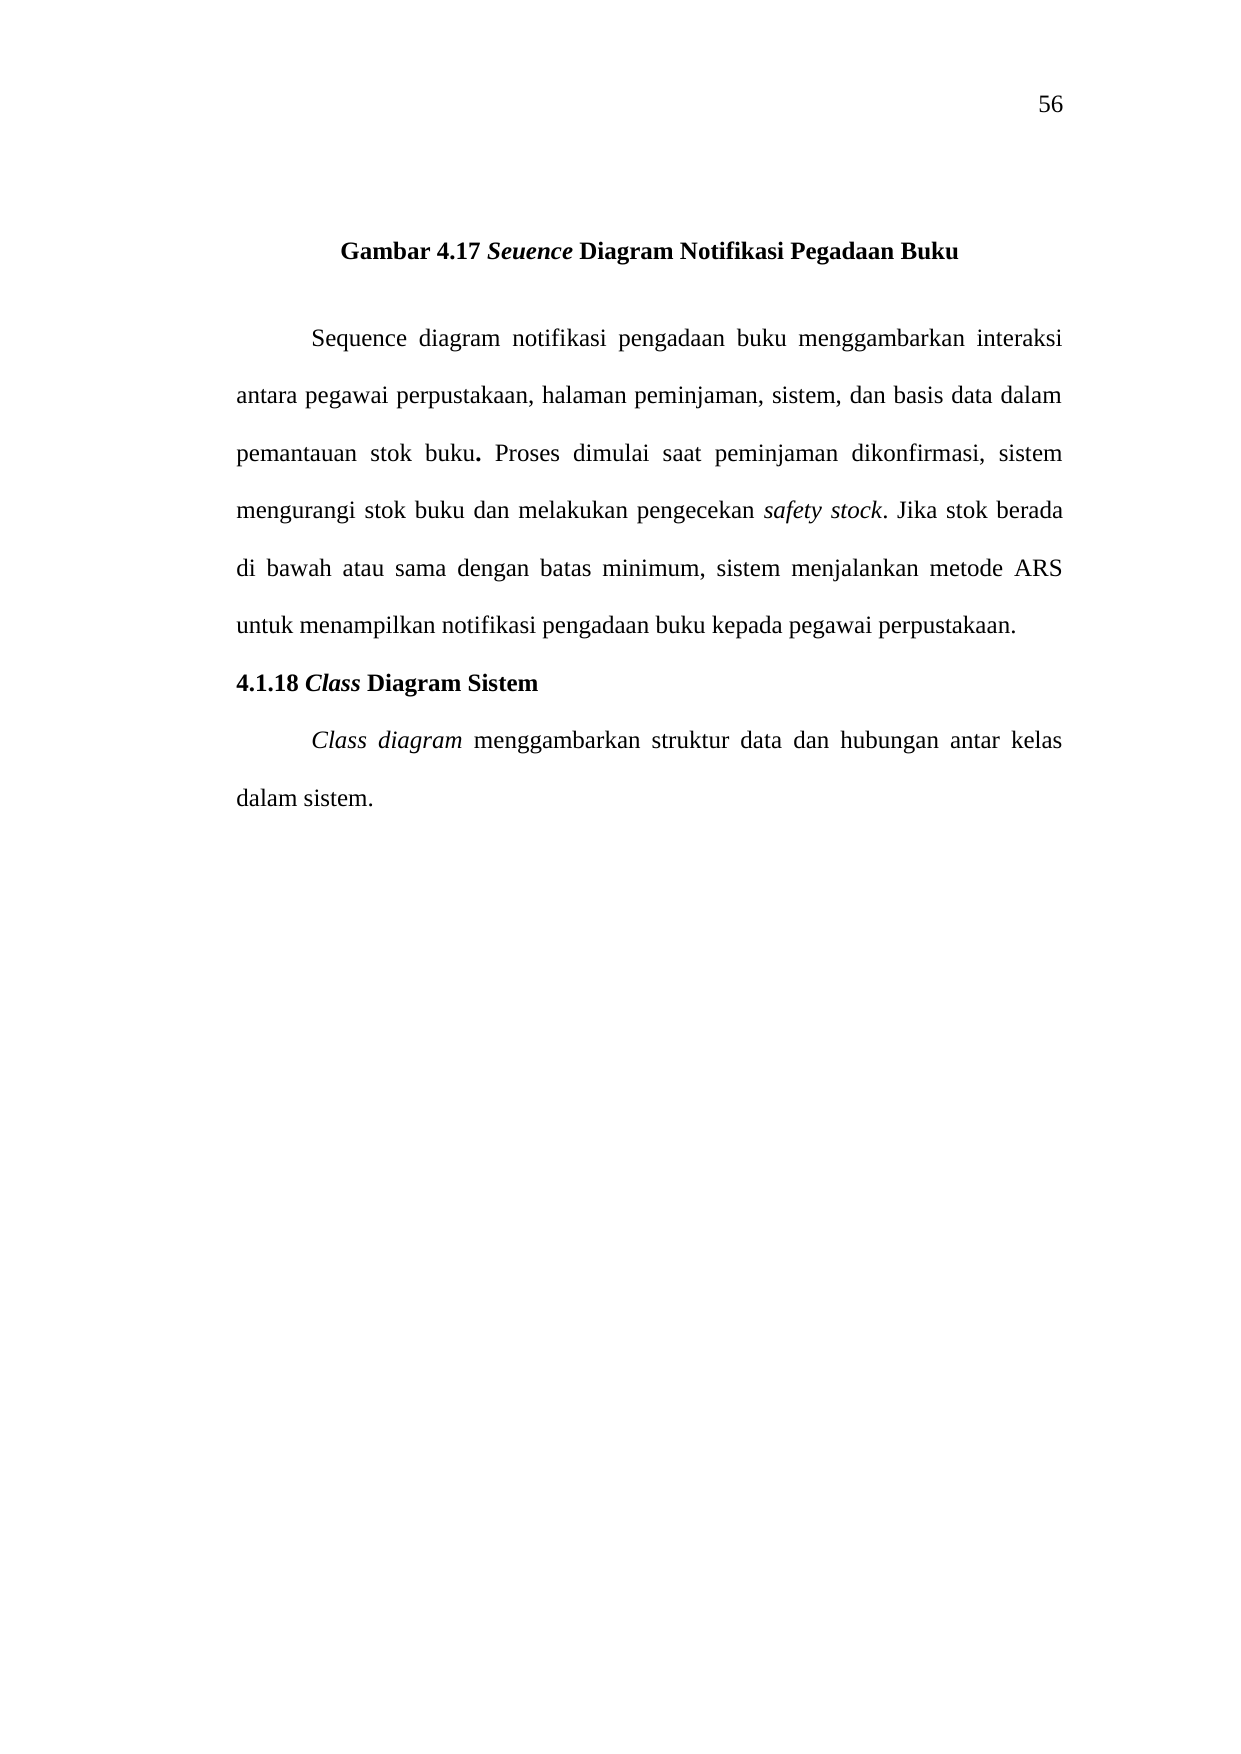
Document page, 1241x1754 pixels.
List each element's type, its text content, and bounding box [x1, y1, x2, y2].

text Sequence diagram notifikasi pengadaan buku menggambarkan interaksi antara pegawai perpustakaan, halaman peminjaman, sistem, dan basis data dalam pemantauan stok buku. Proses dimulai saat peminjaman dikonfirmasi, sistem mengurangi stok buku dan melakukan pengecekan safety stock. Jika stok berada di bawah atau sama dengan batas minimum, sistem menjalankan metode ARS untuk menampilkan notifikasi pengadaan buku kepada pegawai perpustakaan. [236, 323, 1063, 639]
text 4.1.18 Class Diagram Sistem [236, 668, 1063, 697]
text Class diagram menggambarkan struktur data dan hubungan antar kelas dalam sistem. [236, 725, 1063, 812]
text Gambar 4.17 Seuence Diagram Notifikasi Pegadaan Buku [236, 236, 1063, 265]
